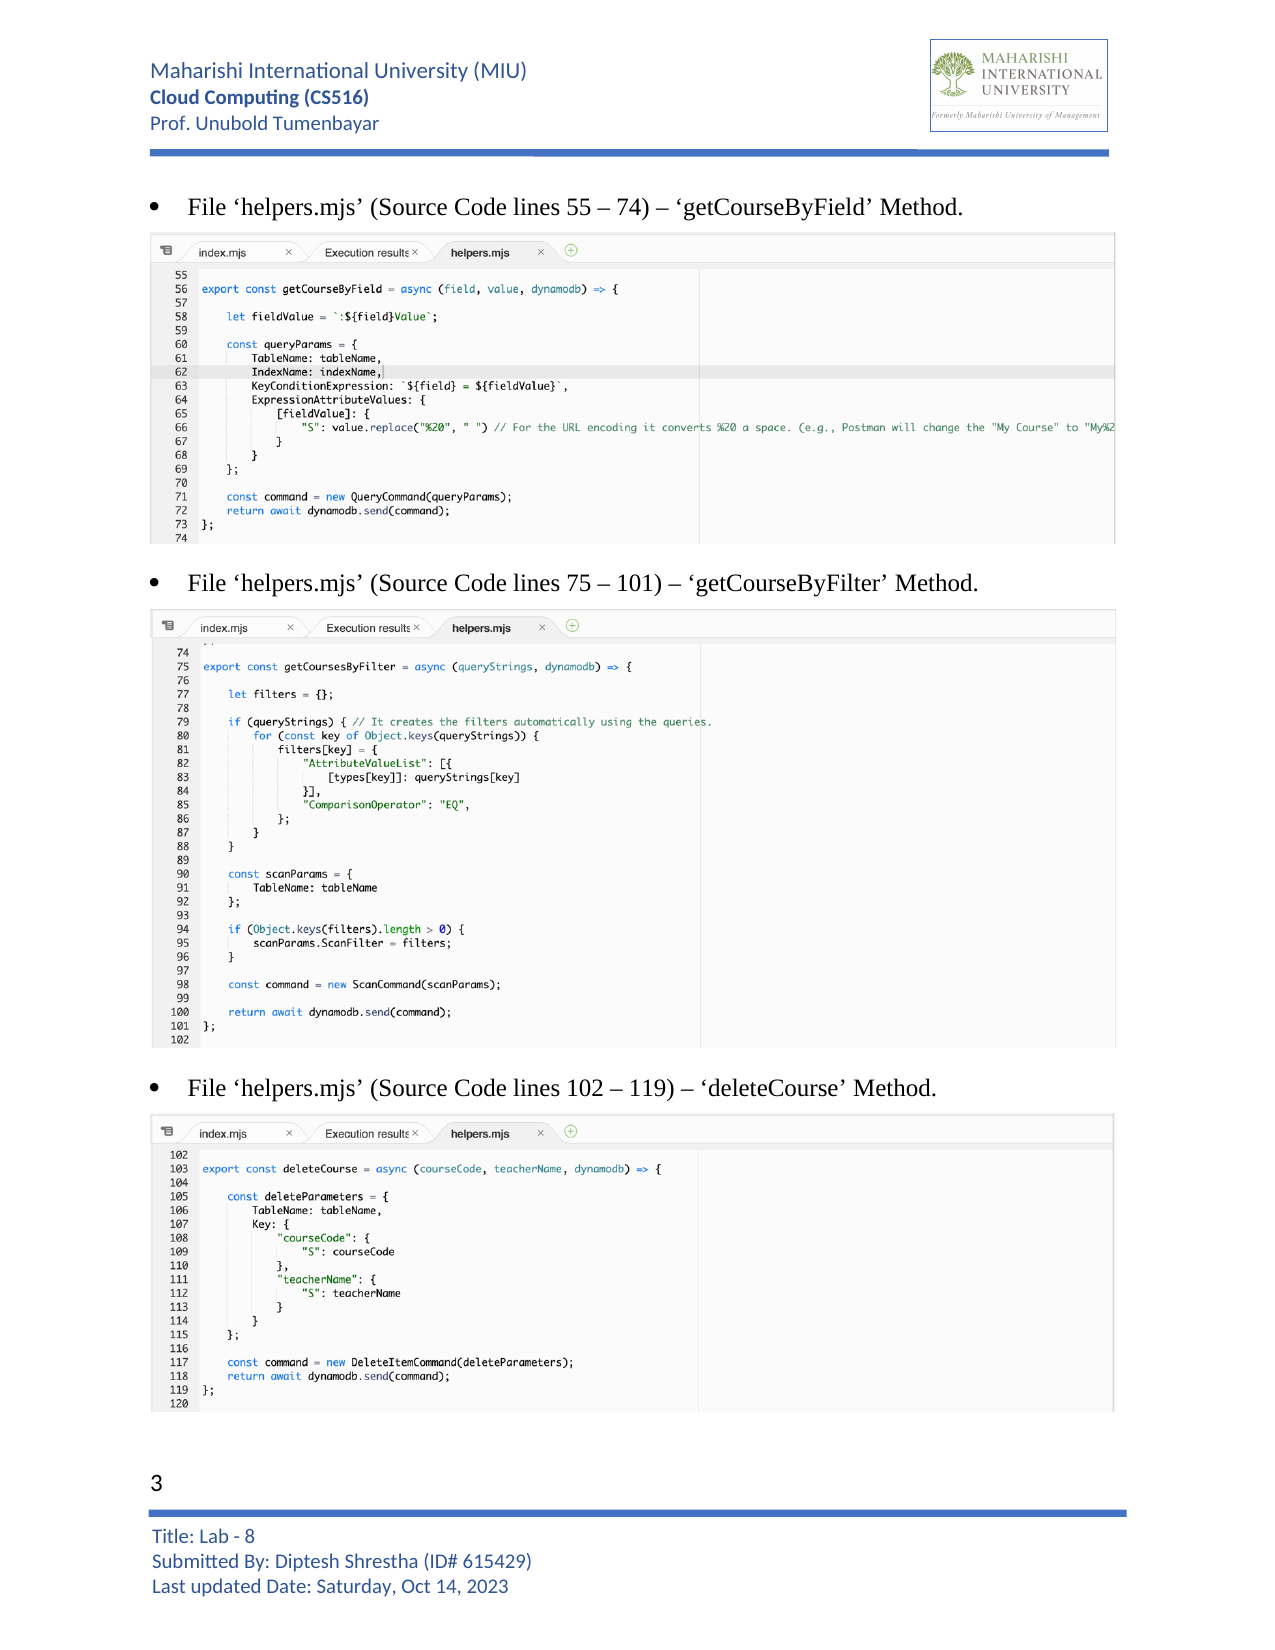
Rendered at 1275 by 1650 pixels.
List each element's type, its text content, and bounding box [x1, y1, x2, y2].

picture [150, 609, 1116, 1048]
list File ‘helpers.mjs’ (Source Code lines 55 – 74) – ‘getCourseByField’ Method. [150, 192, 1116, 220]
picture [150, 1113, 1116, 1412]
picture [150, 232, 1116, 544]
list File ‘helpers.mjs’ (Source Code lines 102 – 119) – ‘deleteCourse’ Method. [150, 1073, 1116, 1101]
list File ‘helpers.mjs’ (Source Code lines 75 – 101) – ‘getCourseByFilter’ Method. [150, 568, 1116, 597]
picture [931, 40, 1107, 131]
